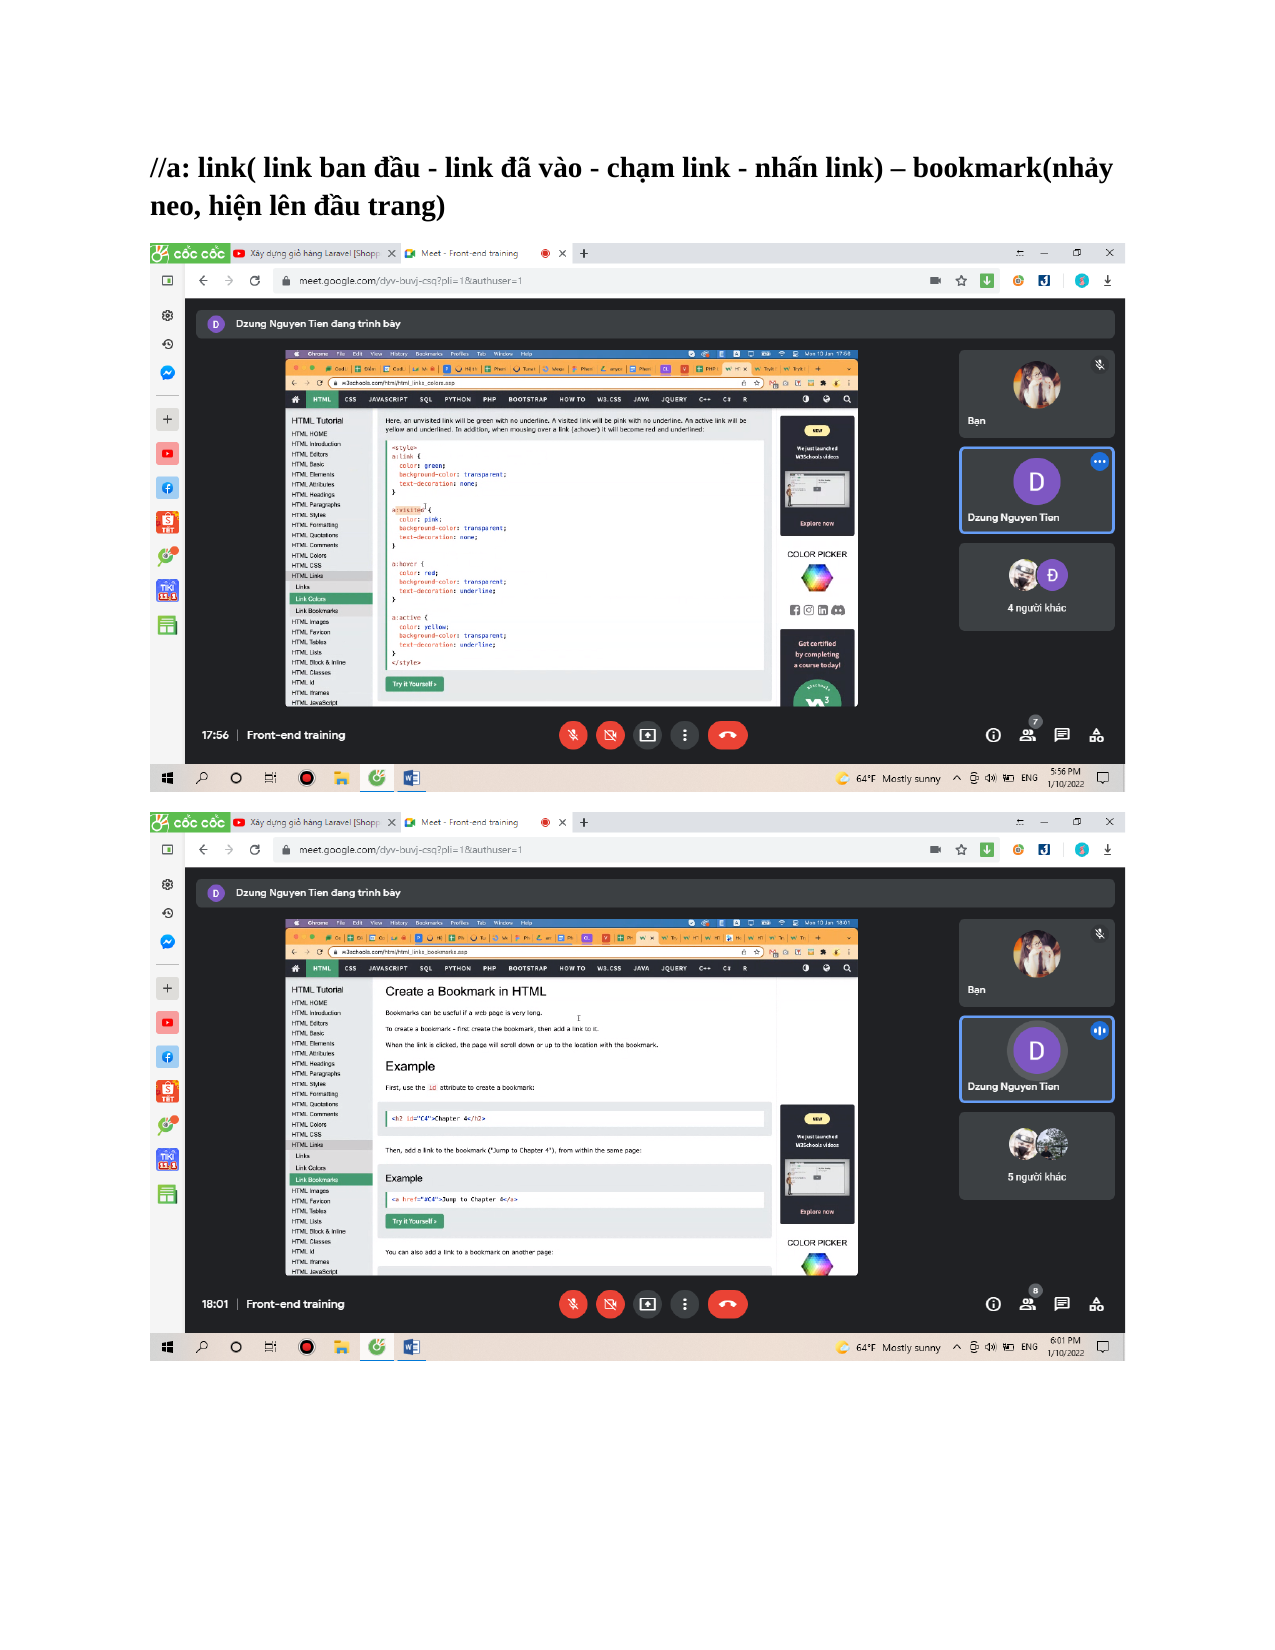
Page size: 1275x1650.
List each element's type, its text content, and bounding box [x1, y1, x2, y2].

picture [150, 243, 1125, 792]
picture [150, 812, 1125, 1361]
text //a: link( link ban đầu - link đã vào - chạm link - nhấn link) – bookmark(nhảy neo, hiện lên đầu trang) [150, 150, 1125, 222]
